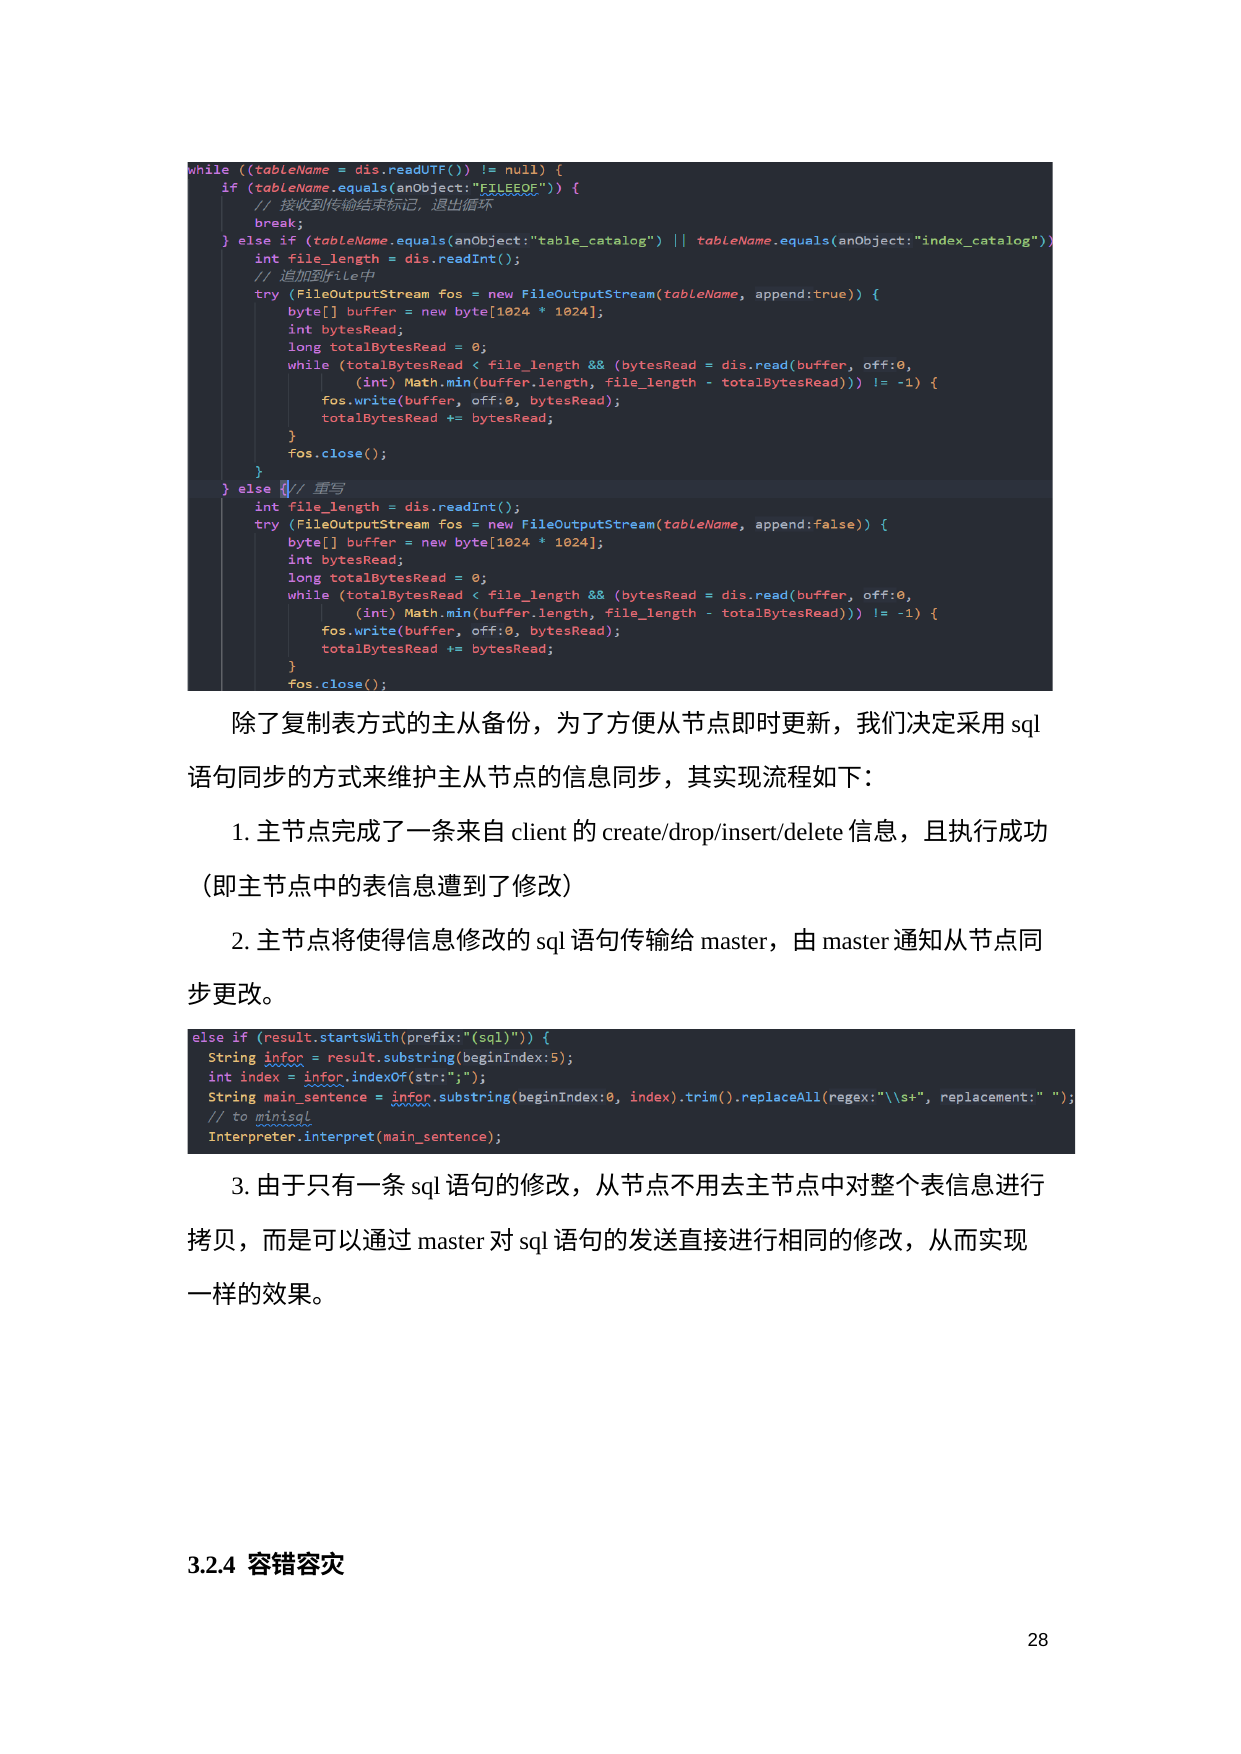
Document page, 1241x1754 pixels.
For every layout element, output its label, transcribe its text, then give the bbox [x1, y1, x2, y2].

list 主节点将使得信息修改的sql语句传输给master，由master通知从节点同步更改。 [187, 921, 1053, 1011]
picture [187, 162, 1053, 691]
picture [187, 1029, 1076, 1154]
list 主节点完成了一条来自client的create/drop/insert/delete信息，且执行成功（即主节点中的表信息遭到了修改） [187, 812, 1053, 902]
text 3.2.4 容错容灾 [187, 1544, 1051, 1581]
list 由于只有一条sql语句的修改，从节点不用去主节点中对整个表信息进行拷贝，而是可以通过master对sql语句的发送直接进行相同的修改，从而实现一样的效果。 [187, 1166, 1053, 1311]
text 除了复制表方式的主从备份，为了方便从节点即时更新，我们决定采用sql语句同步的方式来维护主从节点的信息同步，其实现流程如下： [187, 703, 1053, 794]
